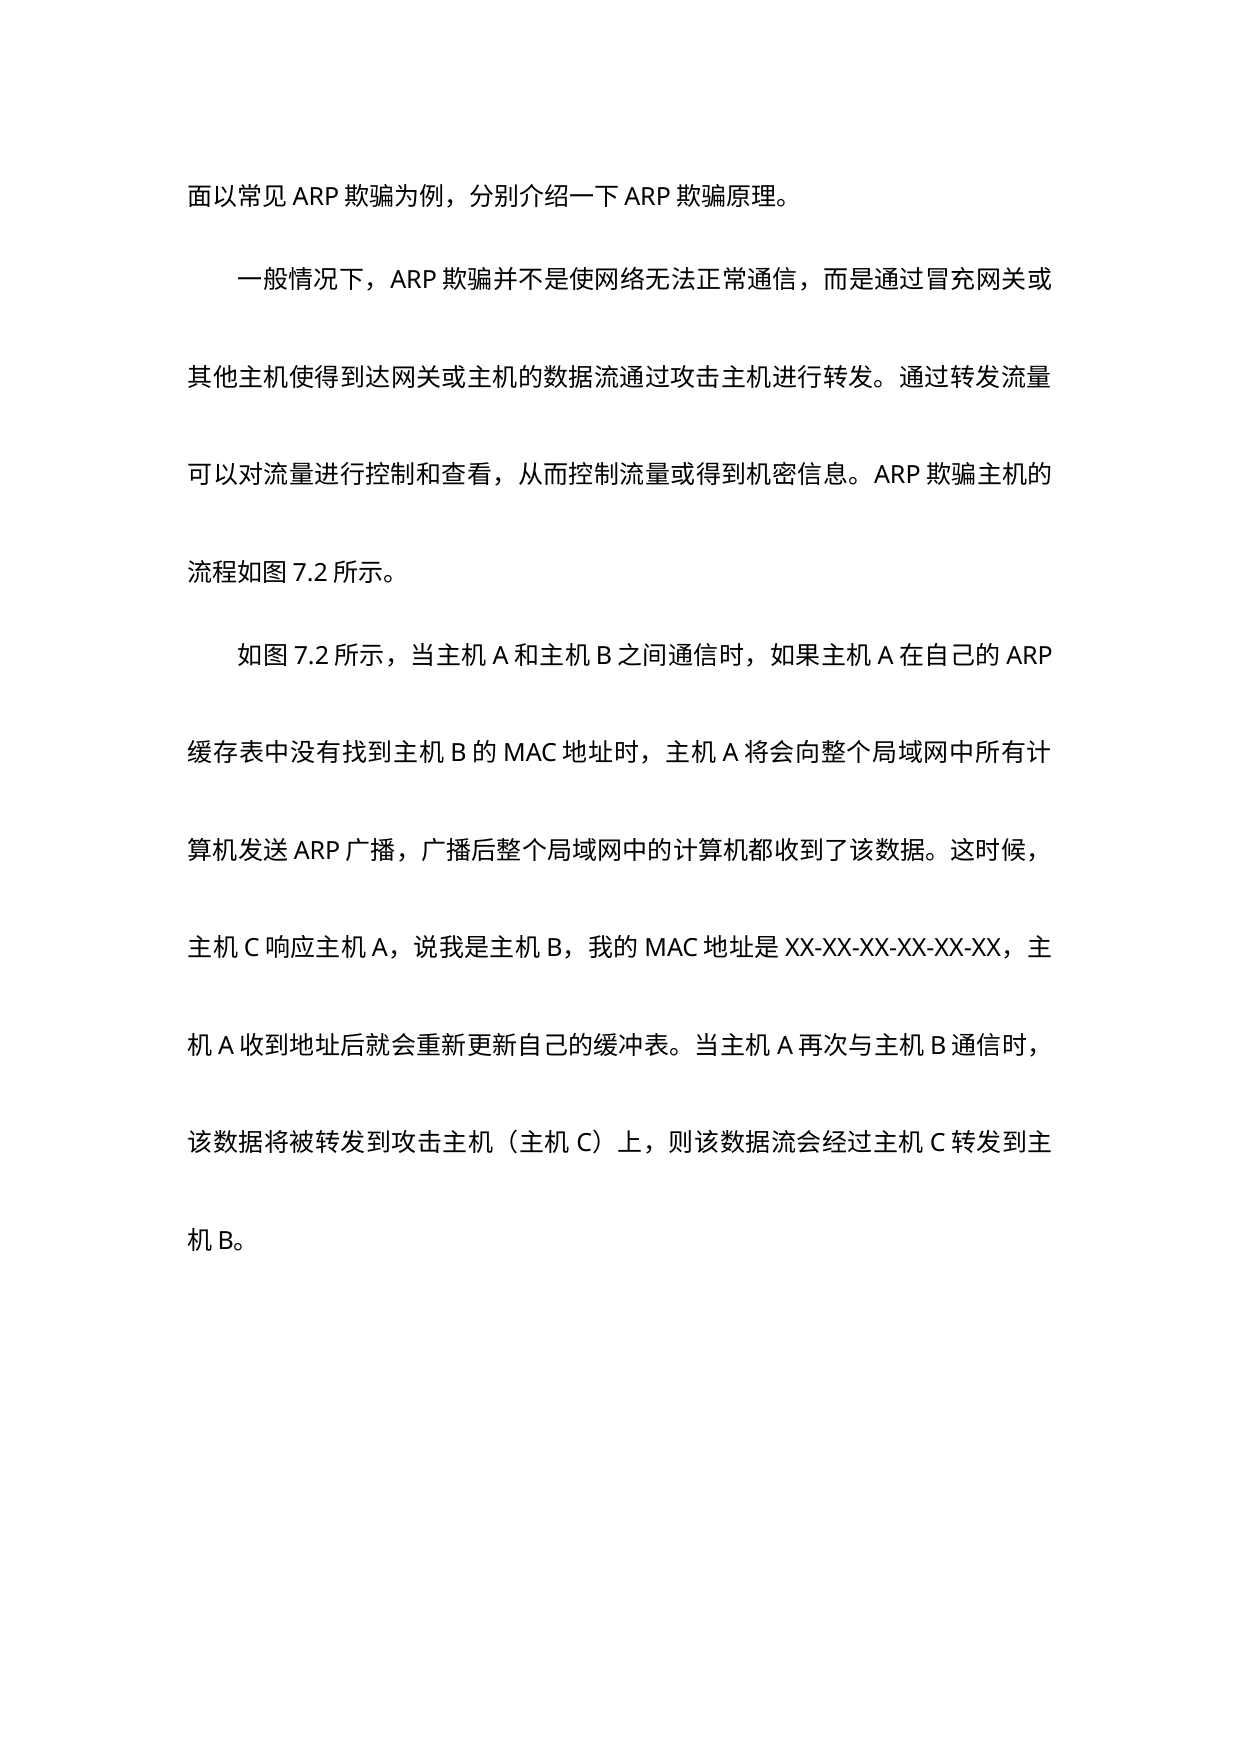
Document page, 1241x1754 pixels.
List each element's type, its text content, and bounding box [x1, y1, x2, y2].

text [187, 162, 1053, 227]
text 一般情况下，ARP欺骗并不是使网络无法正常通信，而是通过冒充网关或其他主机使得到达网关或主机的数据流通过攻击主机进行转发。通过转发流量可以对流量进行控制和查看，从而控制流量或得到机密信息。ARP欺骗主机的流程如图7.2所示。 [187, 245, 1053, 603]
text 如图7.2所示，当主机A和主机B之间通信时，如果主机A在自己的ARP缓存表中没有找到主机B的MAC地址时，主机A将会向整个局域网中所有计算机发送ARP广播，广播后整个局域网中的计算机都收到了该数据。这时候，主机C响应主机A，说我是主机B，我的MAC地址是XX-XX-XX-XX-XX-XX，主机A收到地址后就会重新更新自己的缓冲表。当主机A再次与主机B通信时，该数据将被转发到攻击主机（主机C）上，则该数据流会经过主机C转发到主机B。 [187, 621, 1053, 1271]
